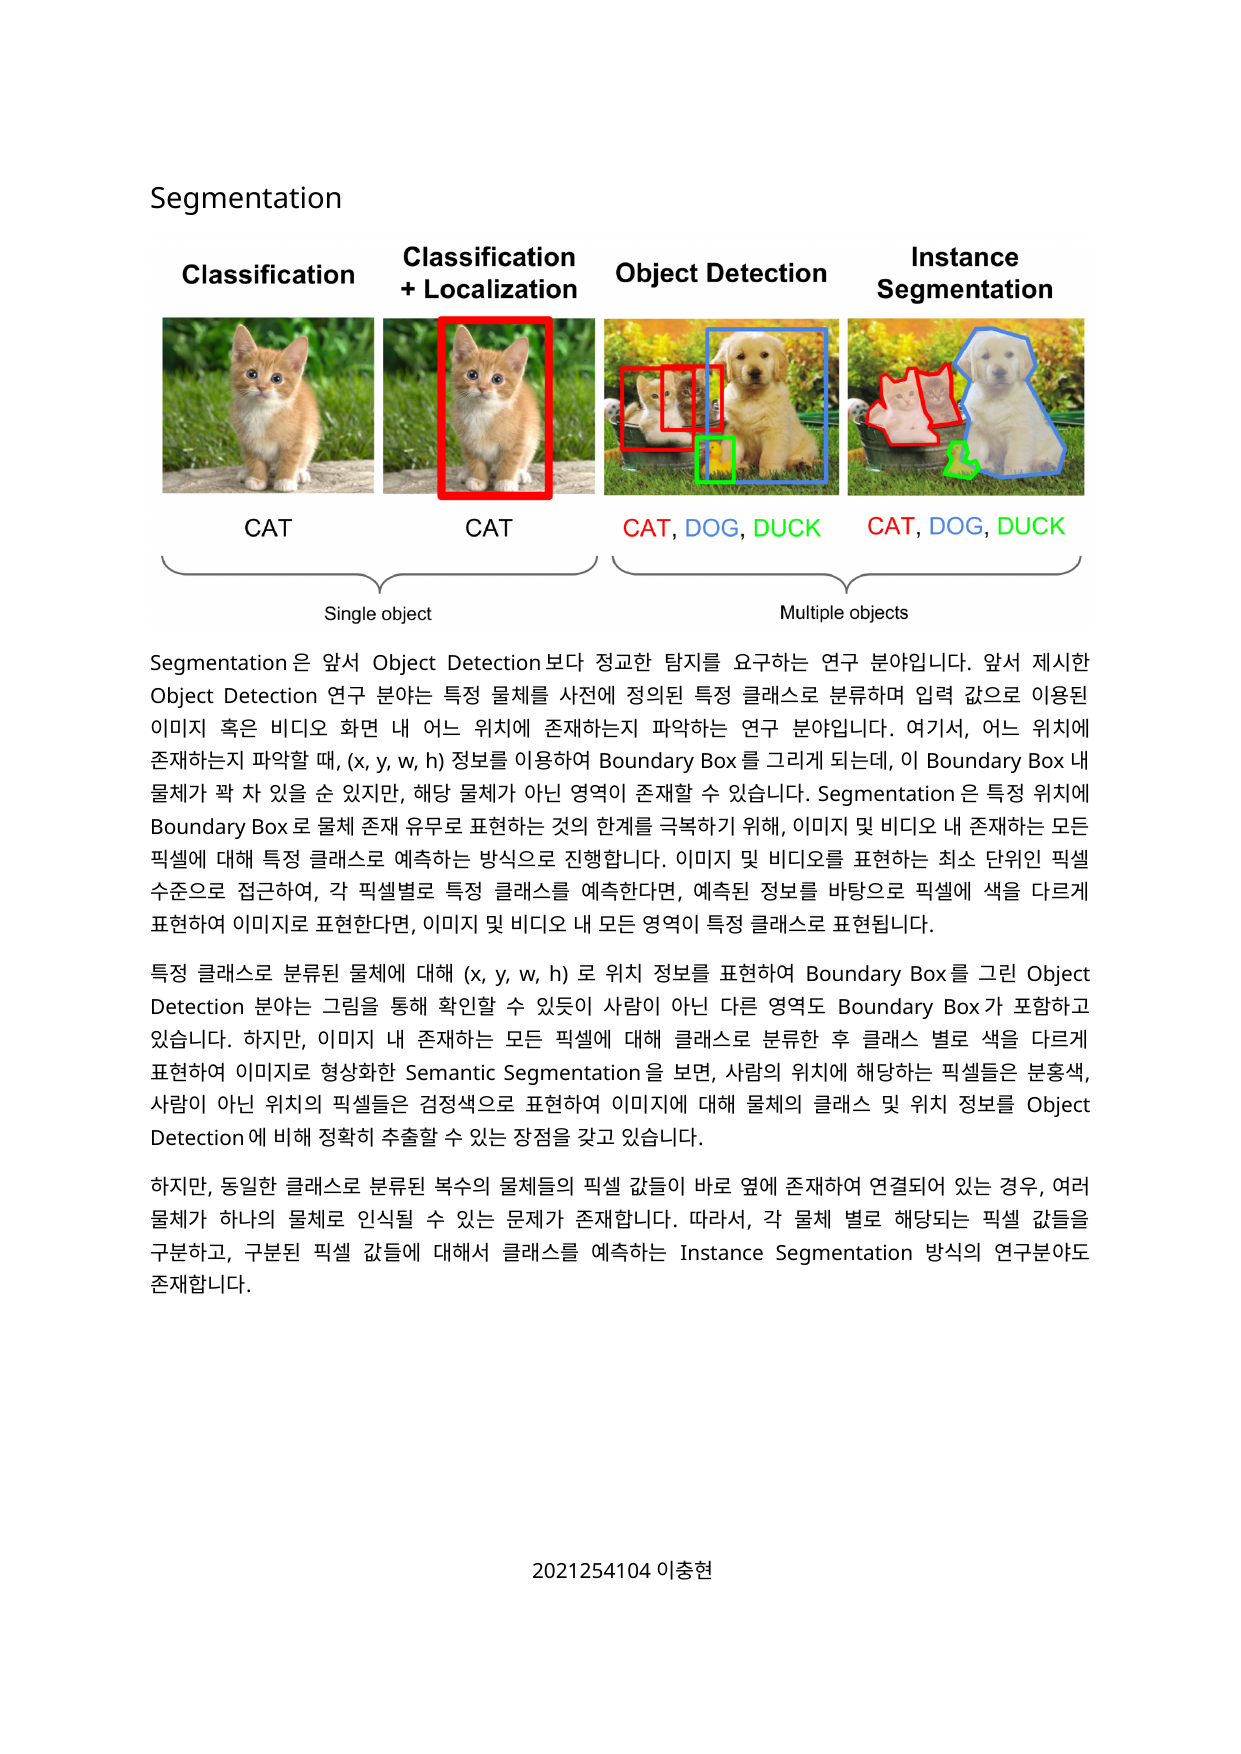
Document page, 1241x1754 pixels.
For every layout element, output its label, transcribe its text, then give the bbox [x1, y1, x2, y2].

text Segmentation은 앞서 Object Detection보다 정교한 탐지를 요구하는 연구 분야입니다. 앞서 제시한 Object Detection 연구 분야는 특정 물체를 사전에 정의된 특정 클래스로 분류하며 입력 값으로 이용된 이미지 혹은 비디오 화면 내 어느 위치에 존재하는지 파악하는 연구 분야입니다. 여기서, 어느 위치에 존재하는지 파악할 때, (x, y, w, h) 정보를 이용하여 Boundary Box를 그리게 되는데, 이 Boundary Box 내 물체가 꽉 차 있을 순 있지만, 해당 물체가 아닌 영역이 존재할 수 있습니다. Segmentation은 특정 위치에 Boundary Box로 물체 존재 유무로 표현하는 것의 한계를 극복하기 위해, 이미지 및 비디오 내 존재하는 모든 픽셀에 대해 특정 클래스로 예측하는 방식으로 진행합니다. 이미지 및 비디오를 표현하는 최소 단위인 픽셀 수준으로 접근하여, 각 픽셀별로 특정 클래스를 예측한다면, 예측된 정보를 바탕으로 픽셀에 색을 다르게 표현하여 이미지로 표현한다면, 이미지 및 비디오 내 모든 영역이 특정 클래스로 표현됩니다. [150, 647, 1090, 939]
text 특정 클래스로 분류된 물체에 대해 (x, y, w, h) 로 위치 정보를 표현하여 Boundary Box를 그린 Object Detection 분야는 그림을 통해 확인할 수 있듯이 사람이 아닌 다른 영역도 Boundary Box가 포함하고 있습니다. 하지만, 이미지 내 존재하는 모든 픽셀에 대해 클래스로 분류한 후 클래스 별로 색을 다르게 표현하여 이미지로 형상화한 Semantic Segmentation을 보면, 사람의 위치에 해당하는 픽셀들은 분홍색, 사람이 아닌 위치의 픽셀들은 검정색으로 표현하여 이미지에 대해 물체의 클래스 및 위치 정보를 Object Detection에 비해 정확히 추출할 수 있는 장점을 갖고 있습니다. [150, 958, 1090, 1152]
subtitle Segmentation [150, 177, 1090, 217]
text 하지만, 동일한 클래스로 분류된 복수의 물체들의 픽셀 값들이 바로 옆에 존재하여 연결되어 있는 경우, 여러 물체가 하나의 물체로 인식될 수 있는 문제가 존재합니다. 따라서, 각 물체 별로 해당되는 픽셀 값들을 구분하고, 구분된 픽셀 값들에 대해서 클래스를 예측하는 Instance Segmentation 방식의 연구분야도 존재합니다. [150, 1171, 1090, 1299]
picture [150, 236, 1091, 628]
